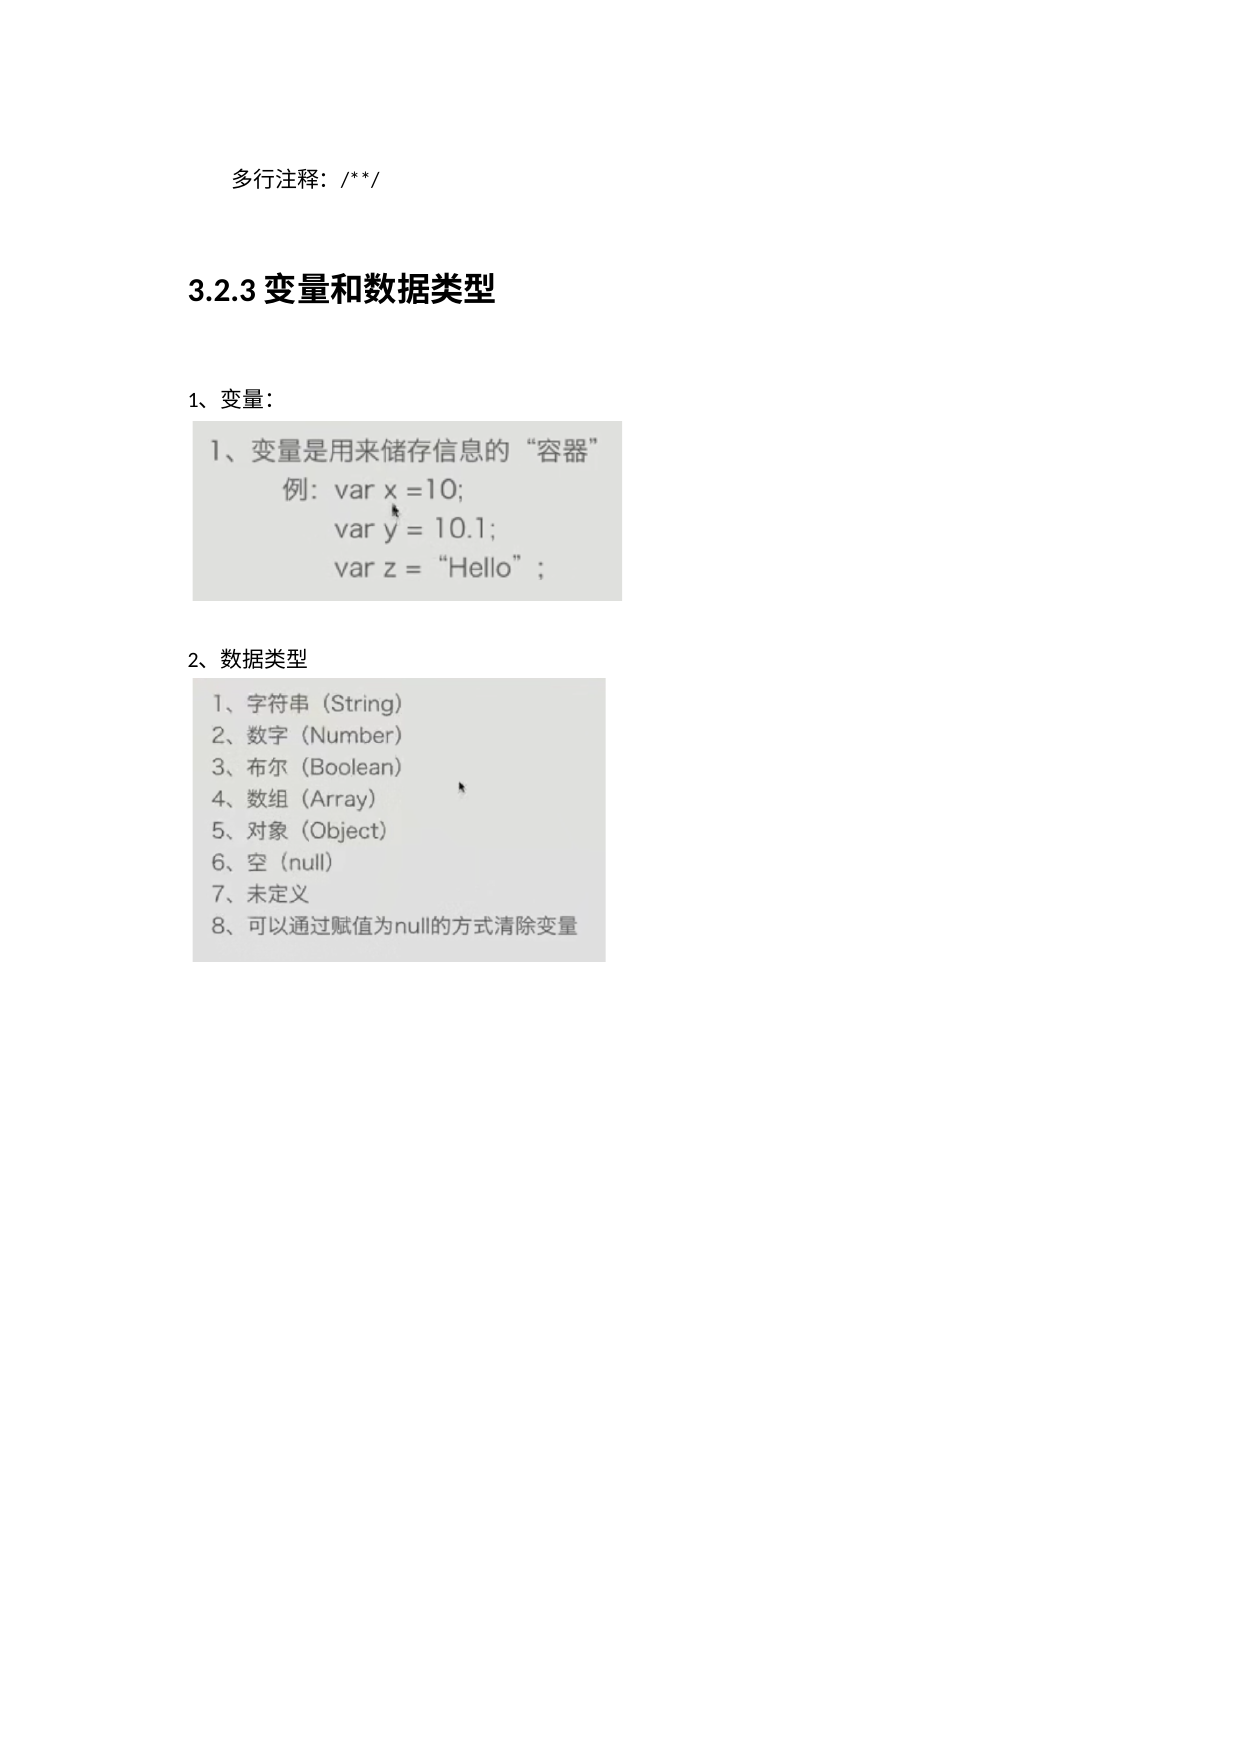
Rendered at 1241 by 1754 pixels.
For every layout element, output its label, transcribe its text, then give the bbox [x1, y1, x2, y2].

text 1、变量： [187, 381, 1053, 414]
subtitle 3.2.3 变量和数据类型 [187, 254, 1053, 319]
picture [192, 421, 623, 601]
text 多行注释：/**/ [187, 162, 1053, 194]
text 2、数据类型 [187, 641, 1053, 674]
picture [192, 678, 606, 962]
